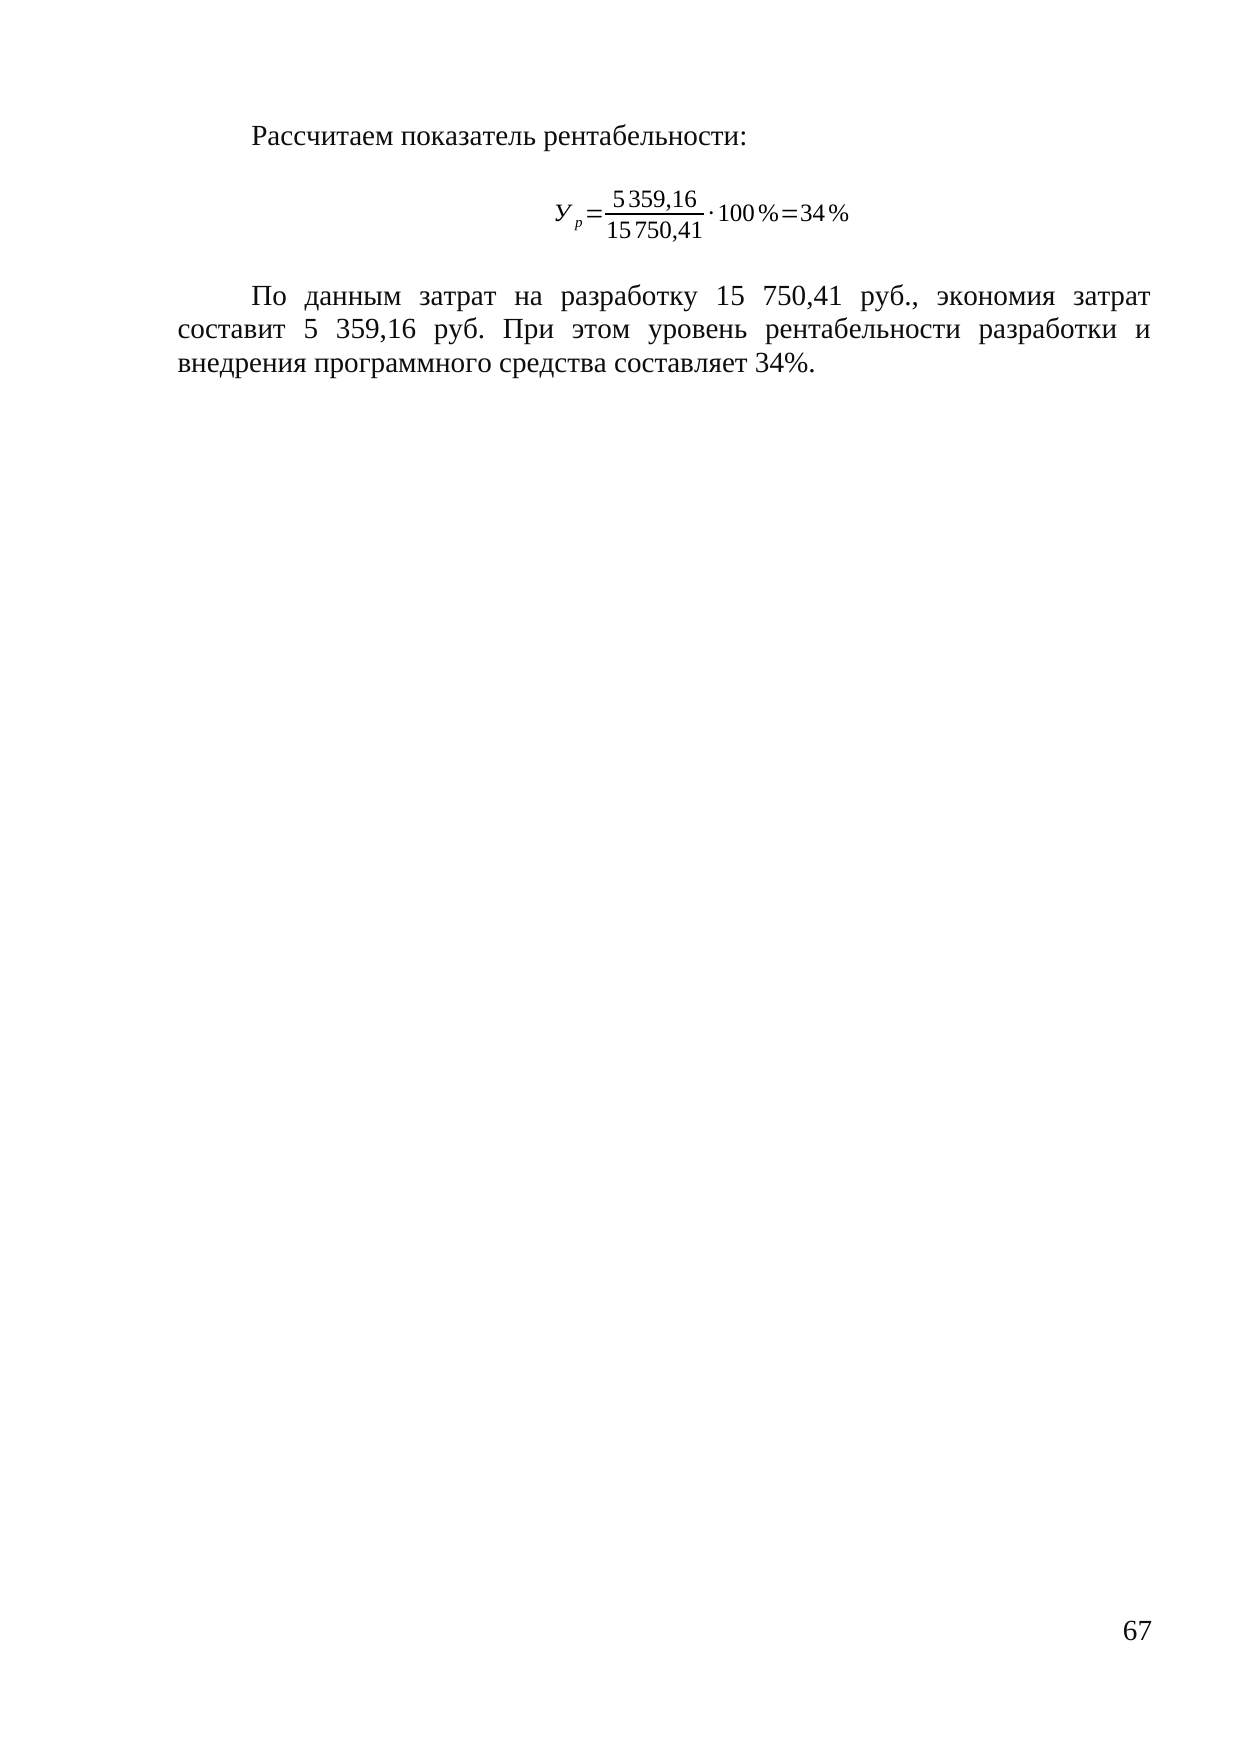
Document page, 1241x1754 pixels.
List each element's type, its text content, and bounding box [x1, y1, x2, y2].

text По данным затрат на разработку 15 750,41 руб., экономия затрат составит 5 359,16 руб. При этом уровень рентабельности разработки и внедрения программного средства составляет 34%. [177, 278, 1152, 378]
text Рассчитаем показатель рентабельности: [177, 118, 1152, 152]
